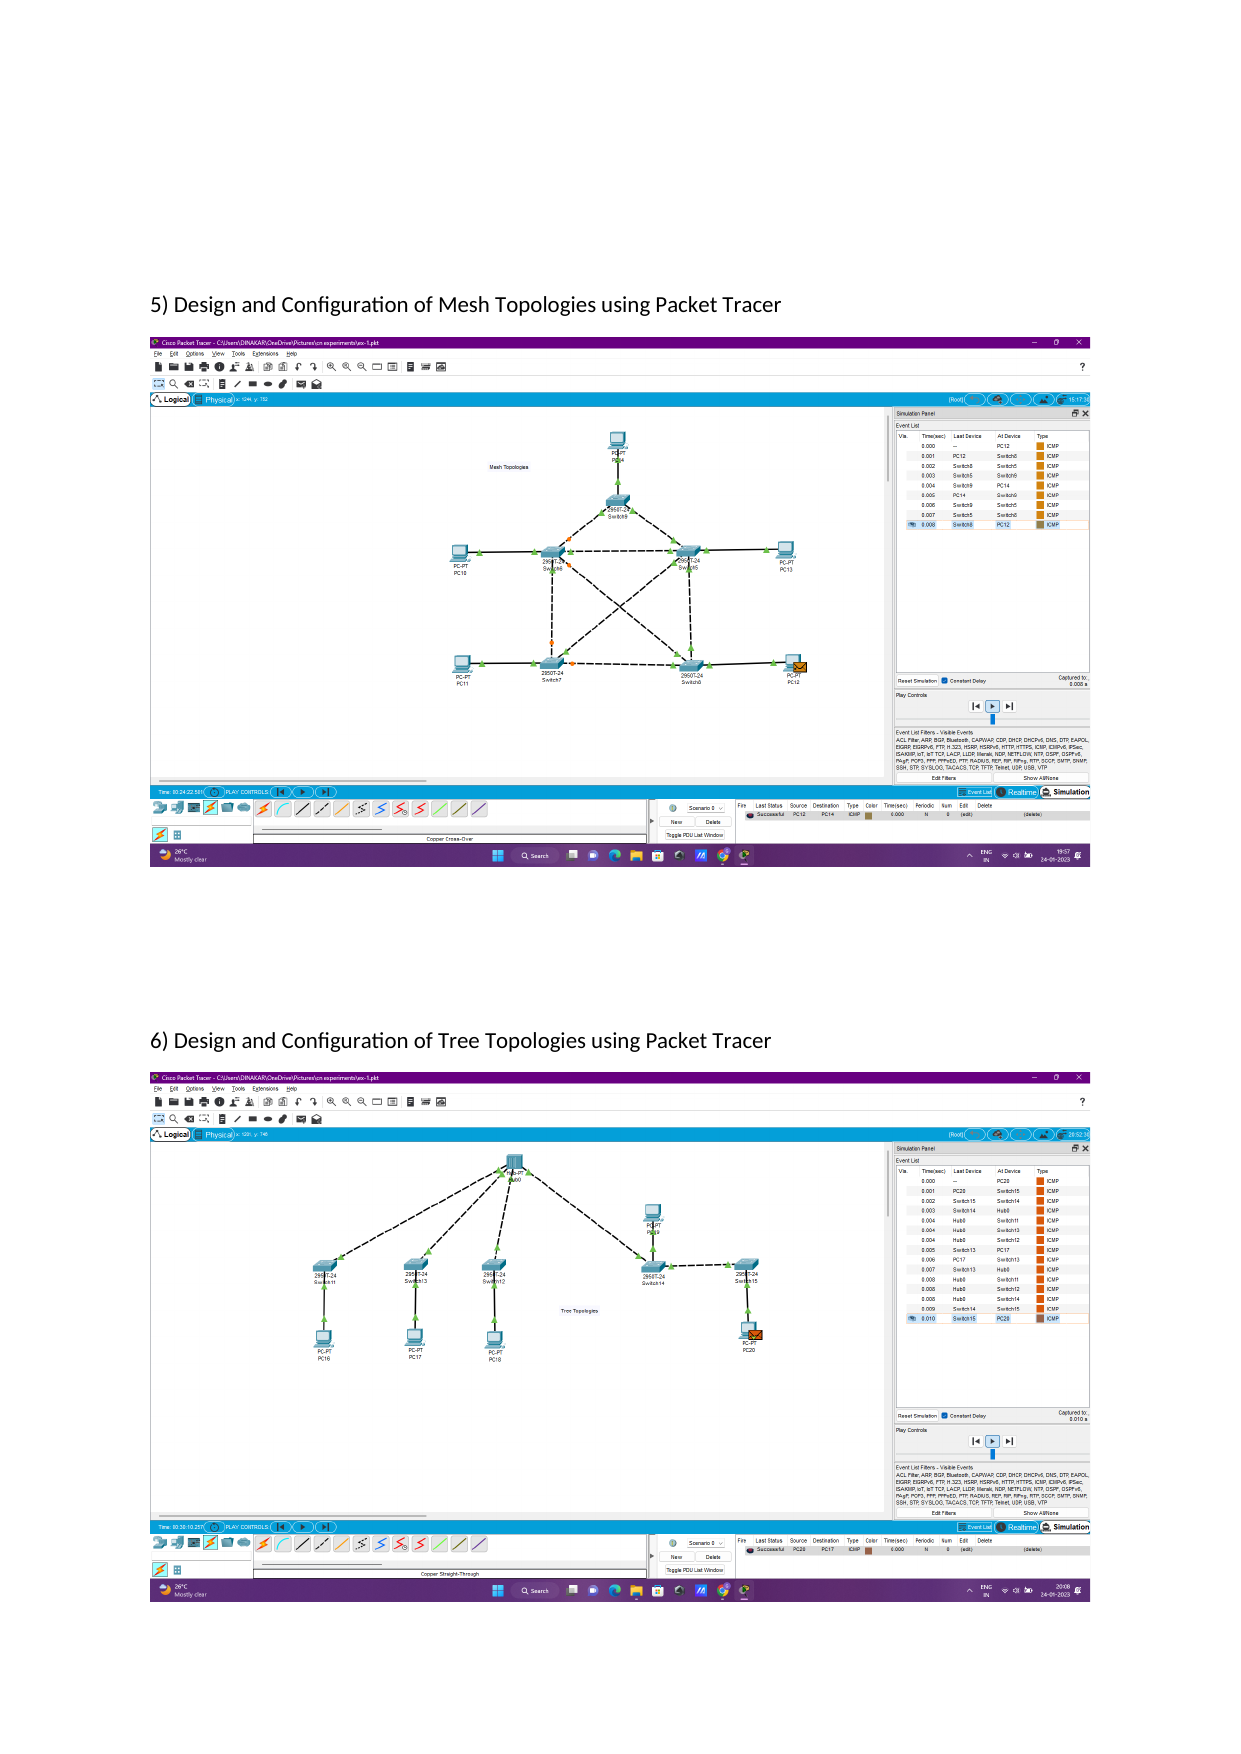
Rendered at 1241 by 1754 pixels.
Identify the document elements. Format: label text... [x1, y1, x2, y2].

picture [997, 1523, 1005, 1531]
picture [150, 1072, 1091, 1602]
picture [997, 788, 1005, 796]
picture [150, 337, 1091, 867]
picture [994, 396, 1001, 403]
text 6) Design and Configuration of Tree Topologies using Packet Tracer [150, 1026, 1090, 1054]
picture [994, 1131, 1001, 1138]
text 5) Design and Configuration of Mesh Topologies using Packet Tracer [150, 291, 1090, 319]
